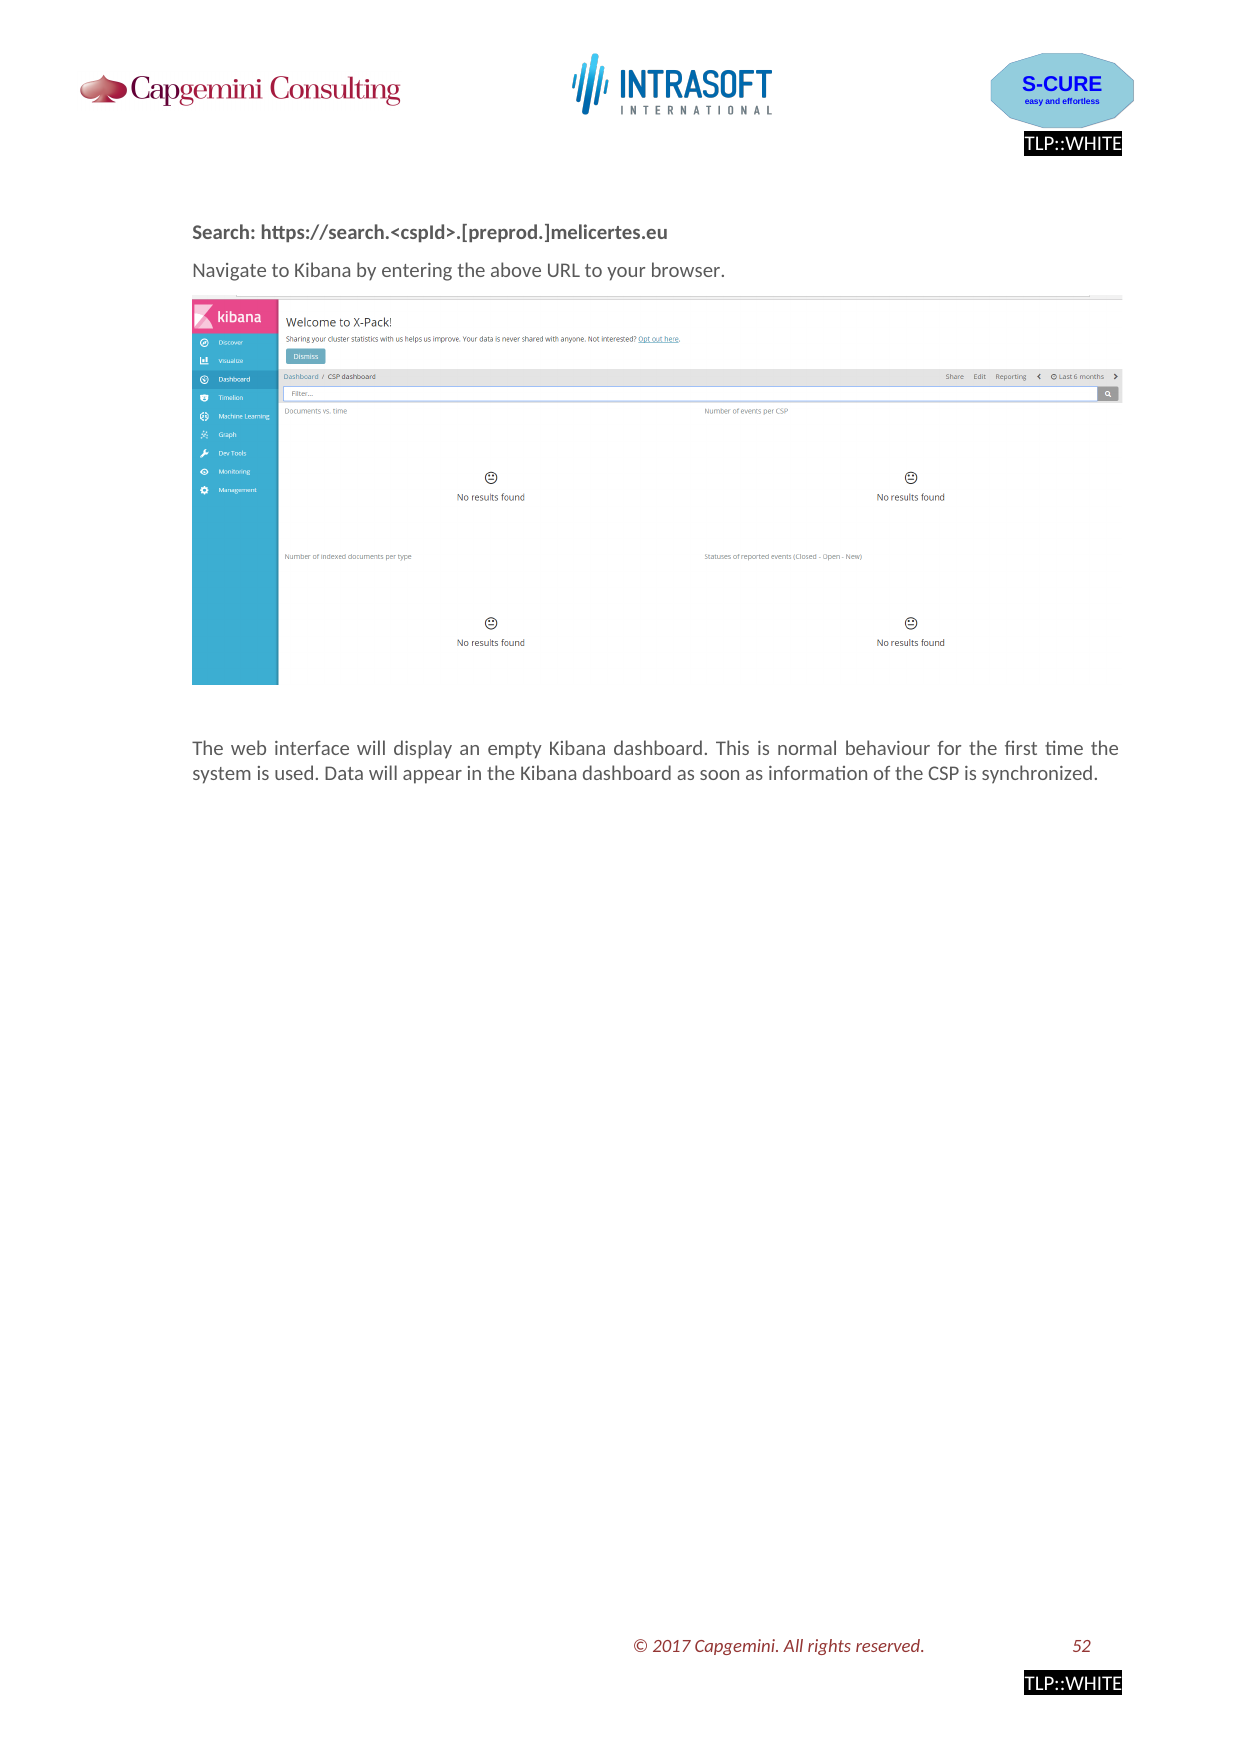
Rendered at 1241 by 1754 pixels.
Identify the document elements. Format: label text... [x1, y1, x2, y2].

text The web interface will display an empty Kibana dashboard. This is normal behaviour for the first time the system is used. Data will appear in the Kibana dashboard as soon as information of the CSP is synchronized. [192, 735, 1122, 786]
text Navigate to Kibana by entering the above URL to your browser. [192, 257, 1122, 283]
picture [192, 295, 1123, 685]
text Search: https://search.<cspId>.[preprod.]melicertes.eu [192, 219, 1122, 245]
picture [571, 52, 773, 116]
